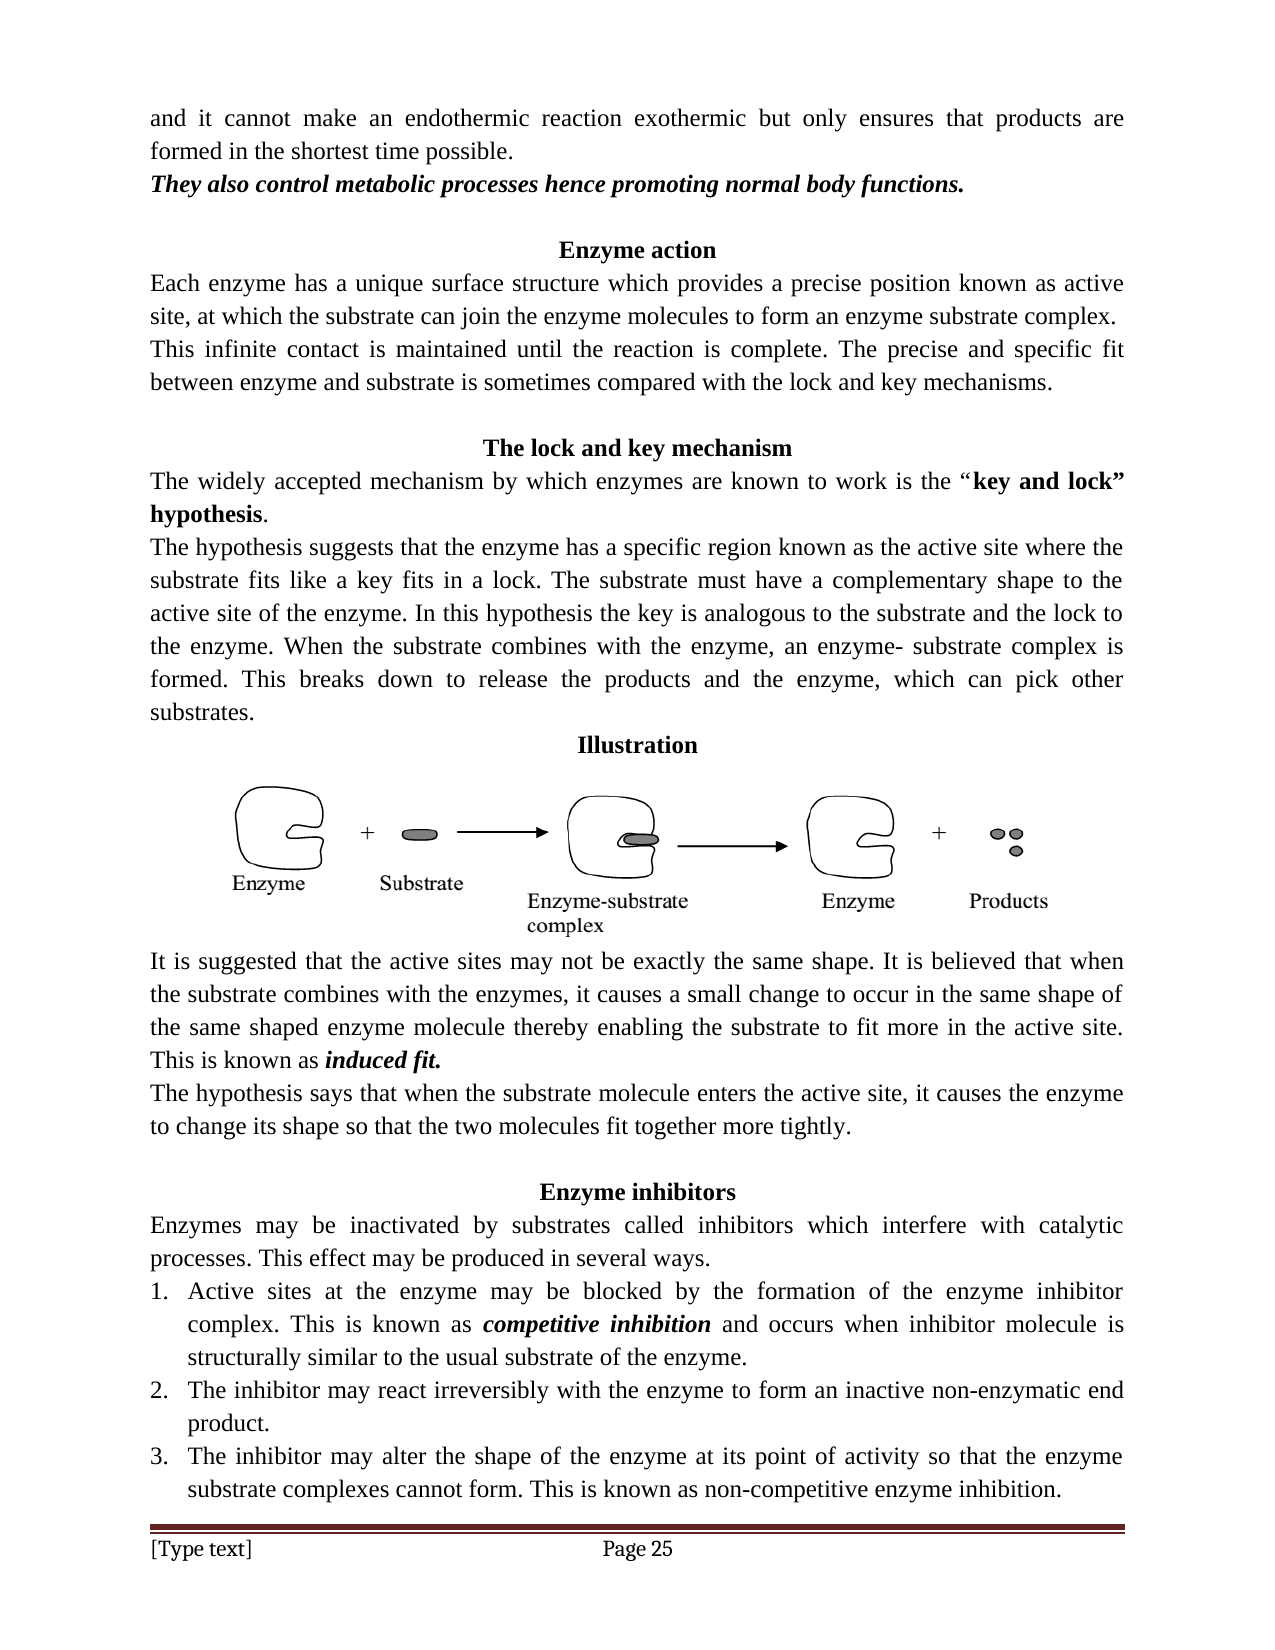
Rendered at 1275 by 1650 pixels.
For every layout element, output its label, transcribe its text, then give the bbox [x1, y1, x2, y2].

text It is suggested that the active sites may not be exactly the same shape. It is believed that when the substrate combines with the enzymes, it causes a small change to occur in the same shape of the same shaped enzyme molecule thereby enabling the substrate to fit more in the active site. This is known as induced fit. [150, 946, 1125, 1074]
list The inhibitor may alter the shape of the enzyme at its point of activity so that the enzyme substrate complexes cannot form. This is known as non-competitive enzyme inhibition. [150, 1441, 1125, 1503]
text The hypothesis suggests that the enzyme has a specific region known as the active site where the substrate fits like a key fits in a lock. The substrate must have a complementary shape to the active site of the enzyme. In this hypothesis the key is analogous to the substrate and the lock to the enzyme. When the substrate combines with the enzyme, an enzyme- substrate complex is formed. This breaks down to release the products and the enzyme, which can pick other substrates. [150, 532, 1125, 726]
picture [222, 763, 1053, 942]
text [150, 103, 1125, 165]
text Enzyme action [150, 235, 1125, 264]
list Active sites at the enzyme may be blocked by the formation of the enzyme inhibitor complex. This is known as competitive inhibition and occurs when inhibitor molecule is structurally similar to the usual substrate of the enzyme. [150, 1276, 1125, 1371]
text They also control metabolic processes hence promoting normal body functions. [150, 169, 1125, 198]
text The lock and key mechanism [150, 433, 1125, 462]
text Illustration [150, 731, 1125, 759]
text Enzymes may be inactivated by substrates called inhibitors which interfere with catalytic processes. This effect may be produced in several ways. [150, 1210, 1125, 1272]
list The inhibitor may react irreversibly with the enzyme to form an inactive non-enzymatic end product. [150, 1375, 1125, 1437]
text Each enzyme has a unique surface structure which provides a precise position known as active site, at which the substrate can join the enzyme molecules to form an enzyme substrate complex. [150, 268, 1125, 330]
text The widely accepted mechanism by which enzymes are known to work is the “key and lock” hypothesis. [150, 466, 1125, 528]
text The hypothesis says that when the substrate molecule enters the active site, it causes the enzyme to change its shape so that the two molecules fit together more tightly. [150, 1078, 1125, 1140]
text This infinite contact is maintained until the reaction is complete. The precise and specific fit between enzyme and substrate is sometimes compared with the lock and key mechanisms. [150, 334, 1125, 396]
text Enzyme inhibitors [150, 1177, 1125, 1206]
